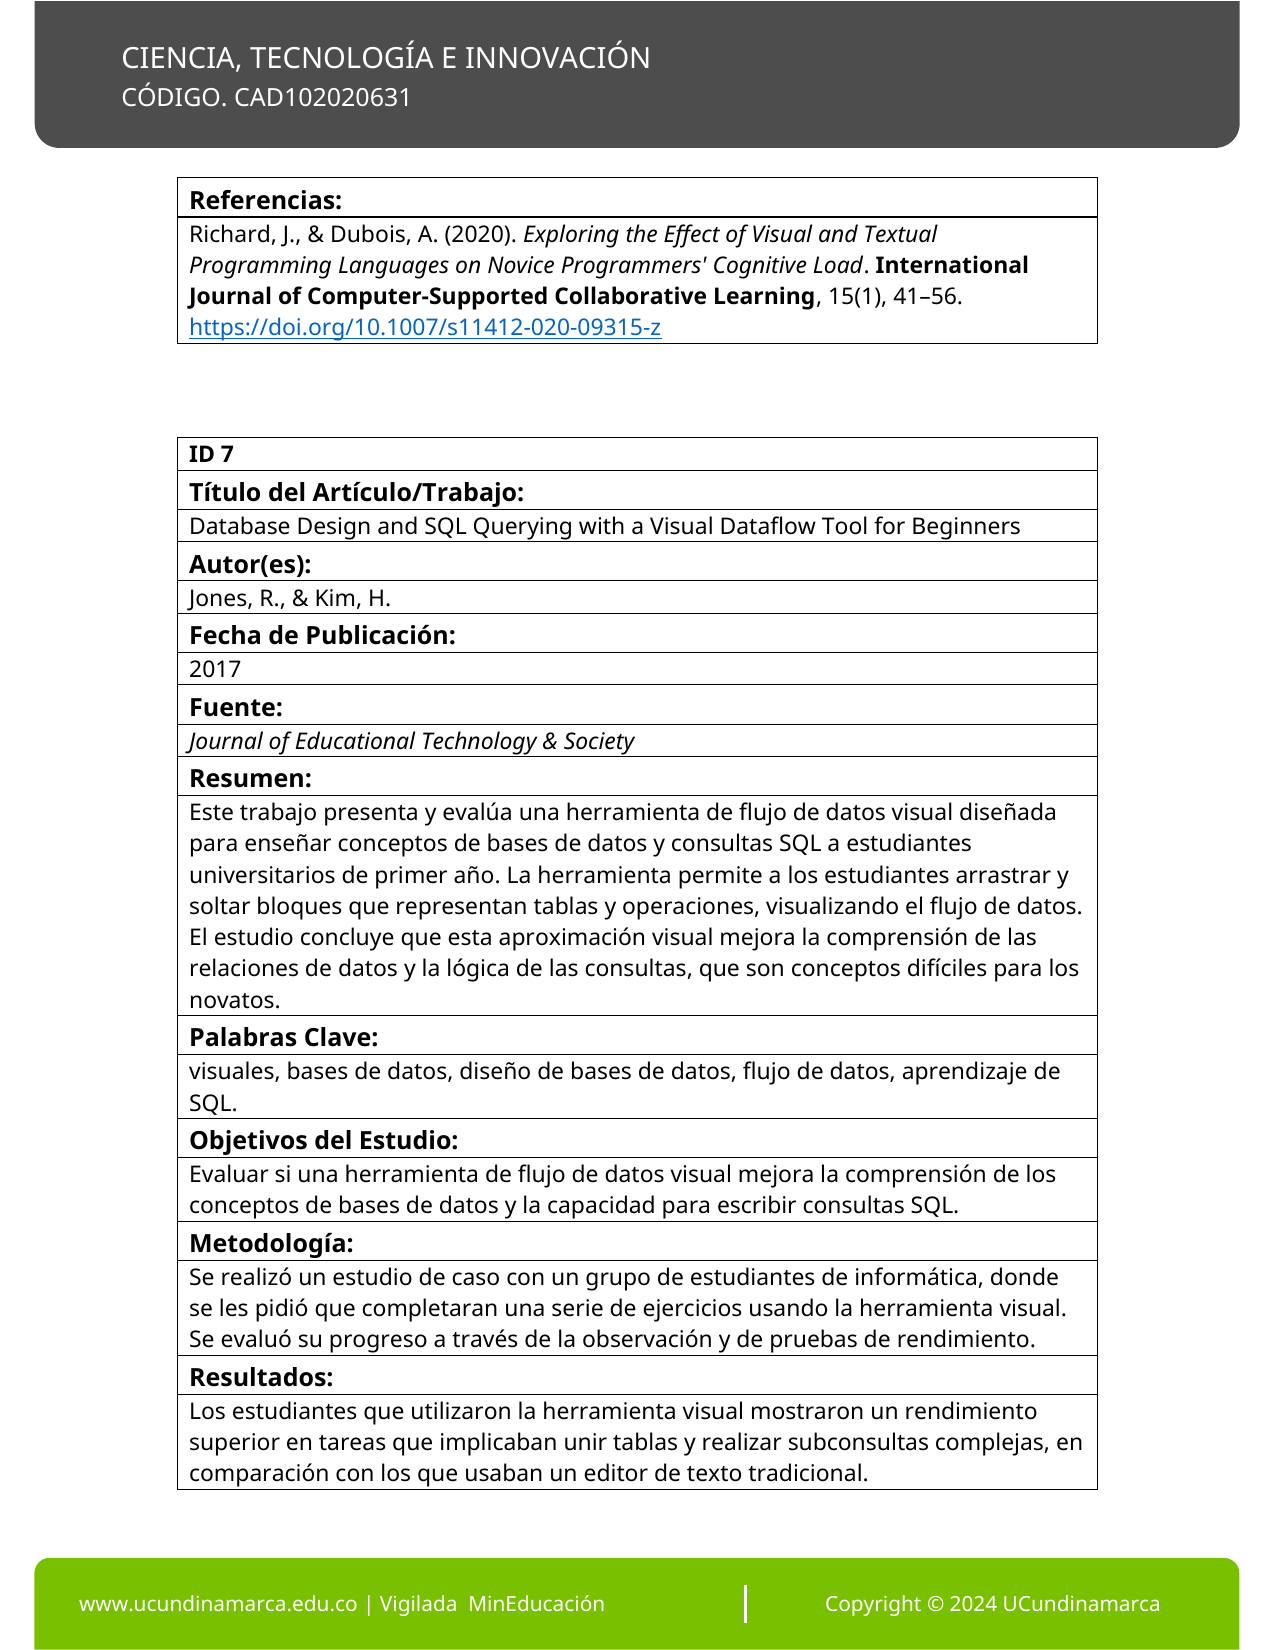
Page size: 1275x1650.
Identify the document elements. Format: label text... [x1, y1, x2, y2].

table_cell Jones, R., & Kim, H. [178, 581, 1097, 613]
table_cell Metodología: [178, 1222, 1097, 1260]
table_cell Objetivos del Estudio: [178, 1119, 1097, 1157]
table_cell Resumen: [178, 757, 1097, 795]
table_cell Autor(es): [178, 542, 1097, 580]
table_cell Journal of Educational Technology & Society [178, 725, 1097, 756]
table_cell Se realizó un estudio de caso con un grupo de estudiantes de informática, donde se les pidió que completaran una serie de ejercicios usando la herramienta visual. Se evaluó su progreso a través de la observación y de pruebas de rendimiento. [178, 1261, 1097, 1354]
table_header ID 7 [178, 438, 1097, 469]
table_cell Referencias: [178, 178, 1097, 216]
table_cell Database Design and SQL Querying with a Visual Dataflow Tool for Beginners [178, 510, 1097, 541]
table_cell Este trabajo presenta y evalúa una herramienta de flujo de datos visual diseñada para enseñar conceptos de bases de datos y consultas SQL a estudiantes universitarios de primer año. La herramienta permite a los estudiantes arrastrar y soltar bloques que representan tablas y operaciones, visualizando el flujo de datos. El estudio concluye que esta aproximación visual mejora la comprensión de las relaciones de datos y la lógica de las consultas, que son conceptos difíciles para los novatos. [178, 796, 1097, 1015]
table_cell Resultados: [178, 1356, 1097, 1394]
table_cell Evaluar si una herramienta de flujo de datos visual mejora la comprensión de los conceptos de bases de datos y la capacidad para escribir consultas SQL. [178, 1158, 1097, 1221]
table_cell Fecha de Publicación: [178, 614, 1097, 652]
table_cell Título del Artículo/Trabajo: [178, 471, 1097, 509]
table_cell Palabras Clave: [178, 1016, 1097, 1054]
table_cell Los estudiantes que utilizaron la herramienta visual mostraron un rendimiento superior en tareas que implicaban unir tablas y realizar subconsultas complejas, en comparación con los que usaban un editor de texto tradicional. [178, 1395, 1097, 1489]
table_cell Fuente: [178, 685, 1097, 723]
table_cell 2017 [178, 653, 1097, 684]
table_cell Richard, J., & Dubois, A. (2020). Exploring the Effect of Visual and Textual Programming Languages on Novice Programmers' Cognitive Load. International Journal of Computer-Supported Collaborative Learning, 15(1), 41–56. https://doi.org/10.1007/s11412-020-09315-z [178, 218, 1097, 342]
table_cell visuales, bases de datos, diseño de bases de datos, flujo de datos, aprendizaje de SQL. [178, 1055, 1097, 1118]
